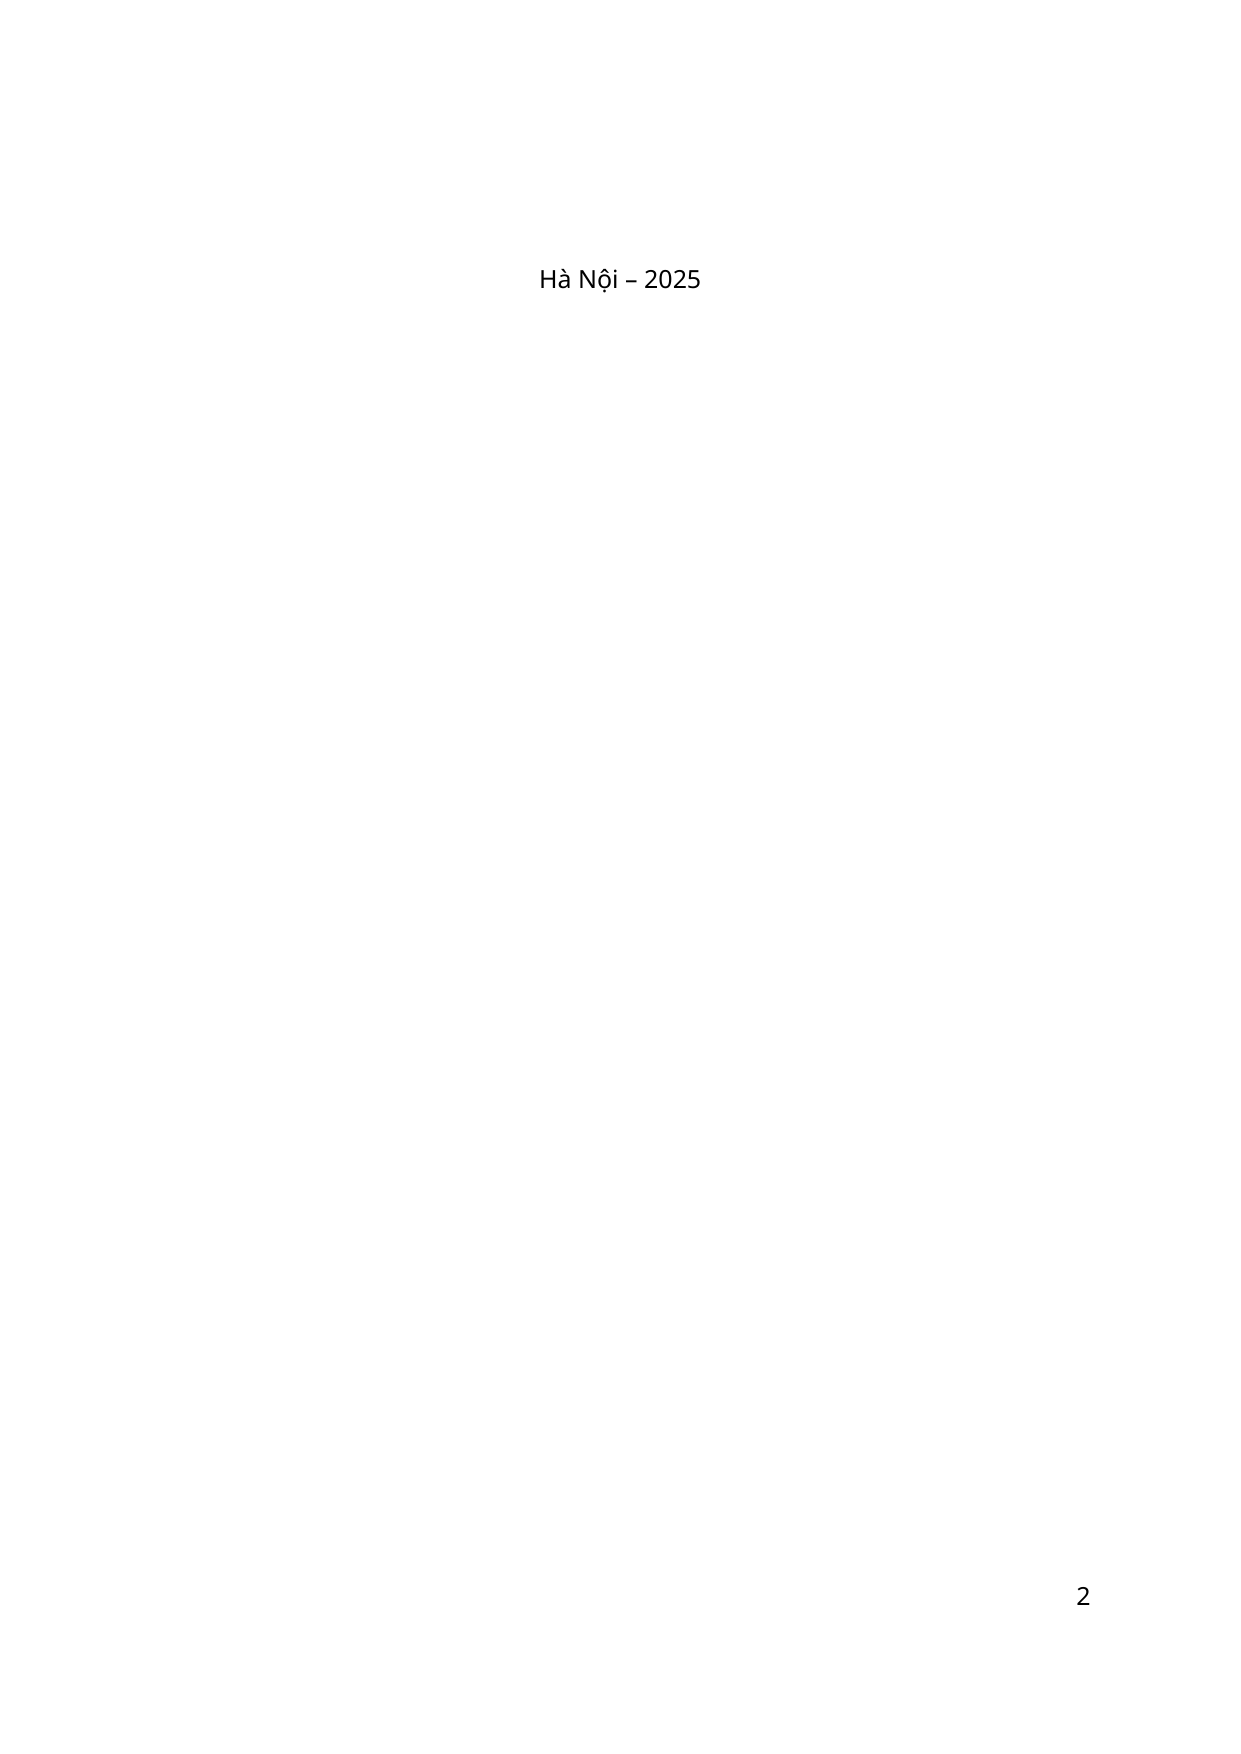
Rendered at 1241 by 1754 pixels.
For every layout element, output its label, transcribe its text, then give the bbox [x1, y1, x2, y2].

text Hà Nội – 2025 [150, 262, 1090, 296]
